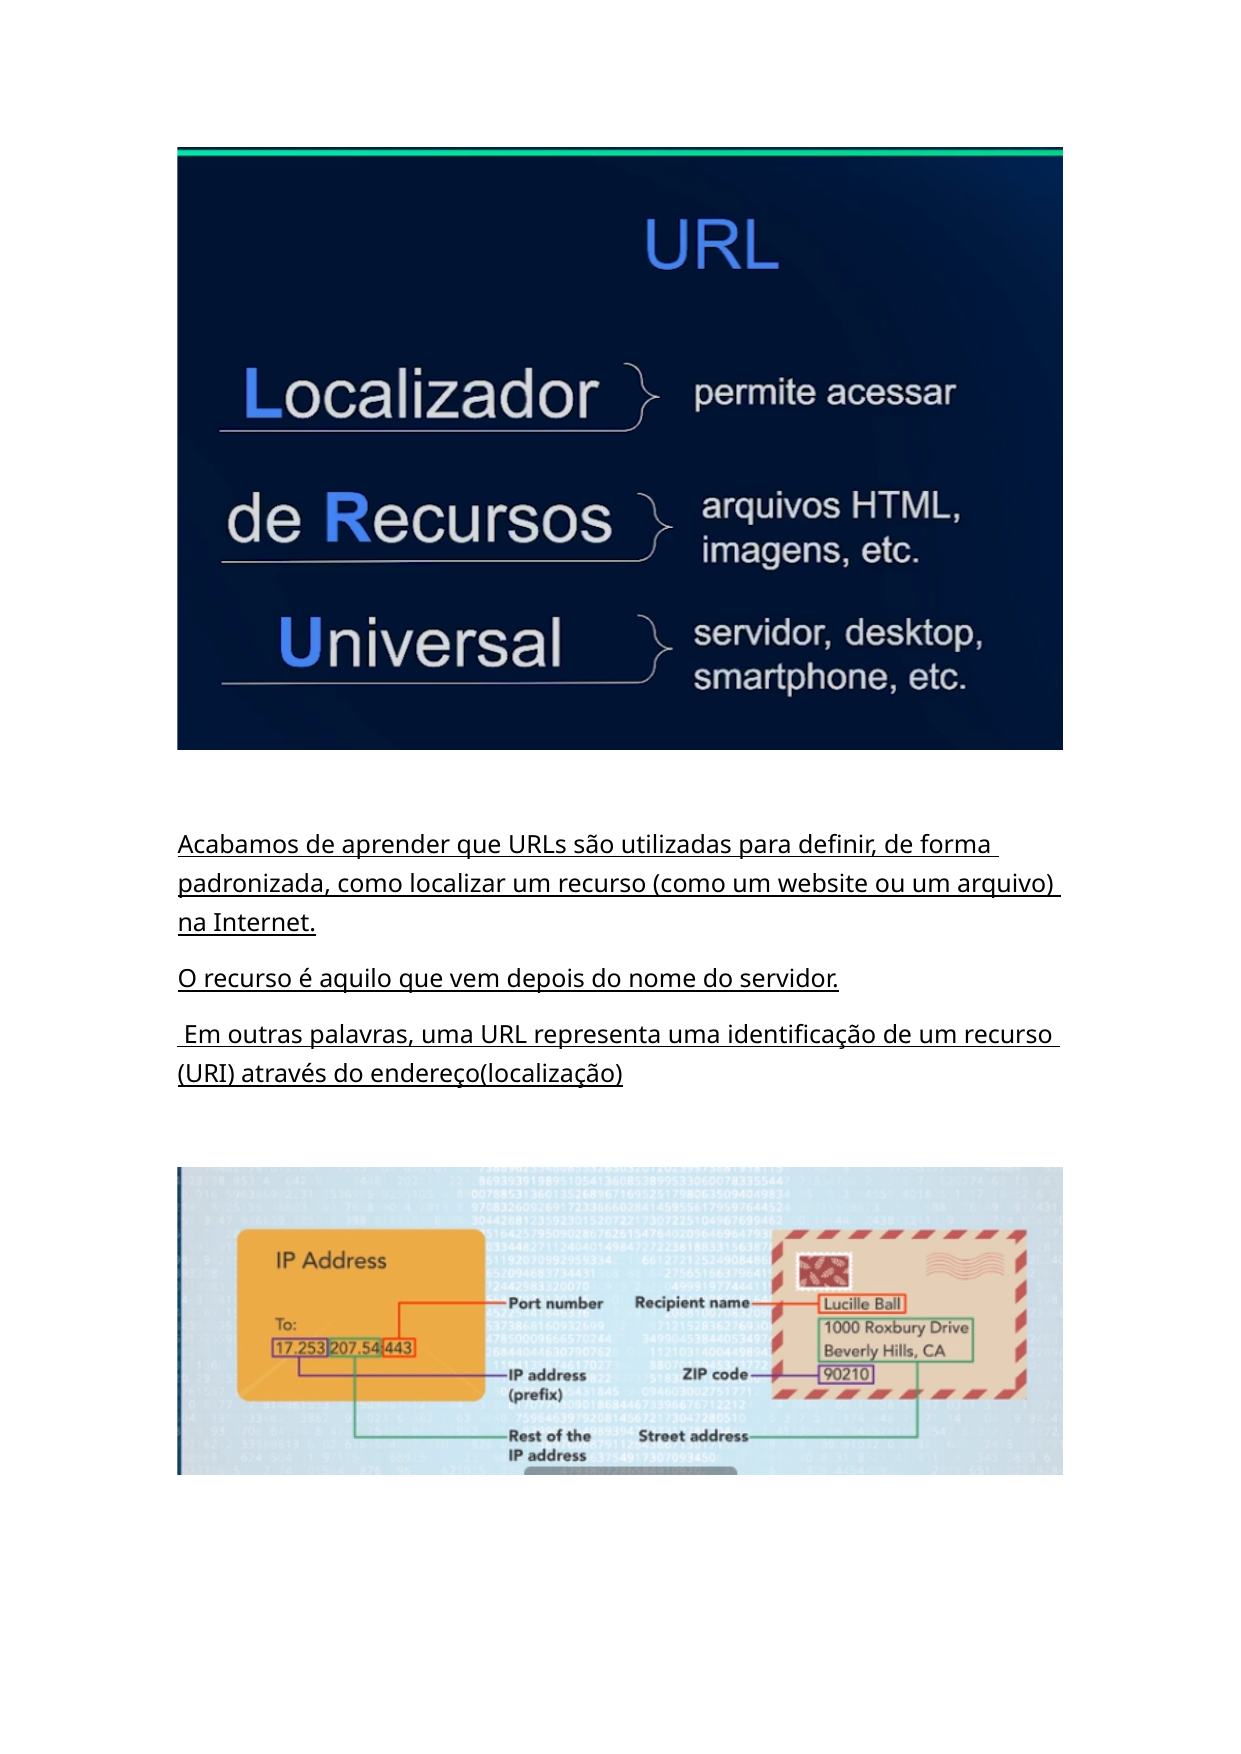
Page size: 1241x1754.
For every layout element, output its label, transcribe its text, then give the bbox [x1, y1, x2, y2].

text Em outras palavras, uma URL representa uma identificação de um recurso (URI) através do endereço(localização) [177, 1017, 1063, 1090]
picture [177, 147, 1063, 750]
picture [177, 1167, 1063, 1475]
text O recurso é aquilo que vem depois do nome do servidor. [177, 961, 1063, 995]
text Acabamos de aprender que URLs são utilizadas para definir, de forma padronizada, como localizar um recurso (como um website ou um arquivo) na Internet. [177, 827, 1063, 939]
